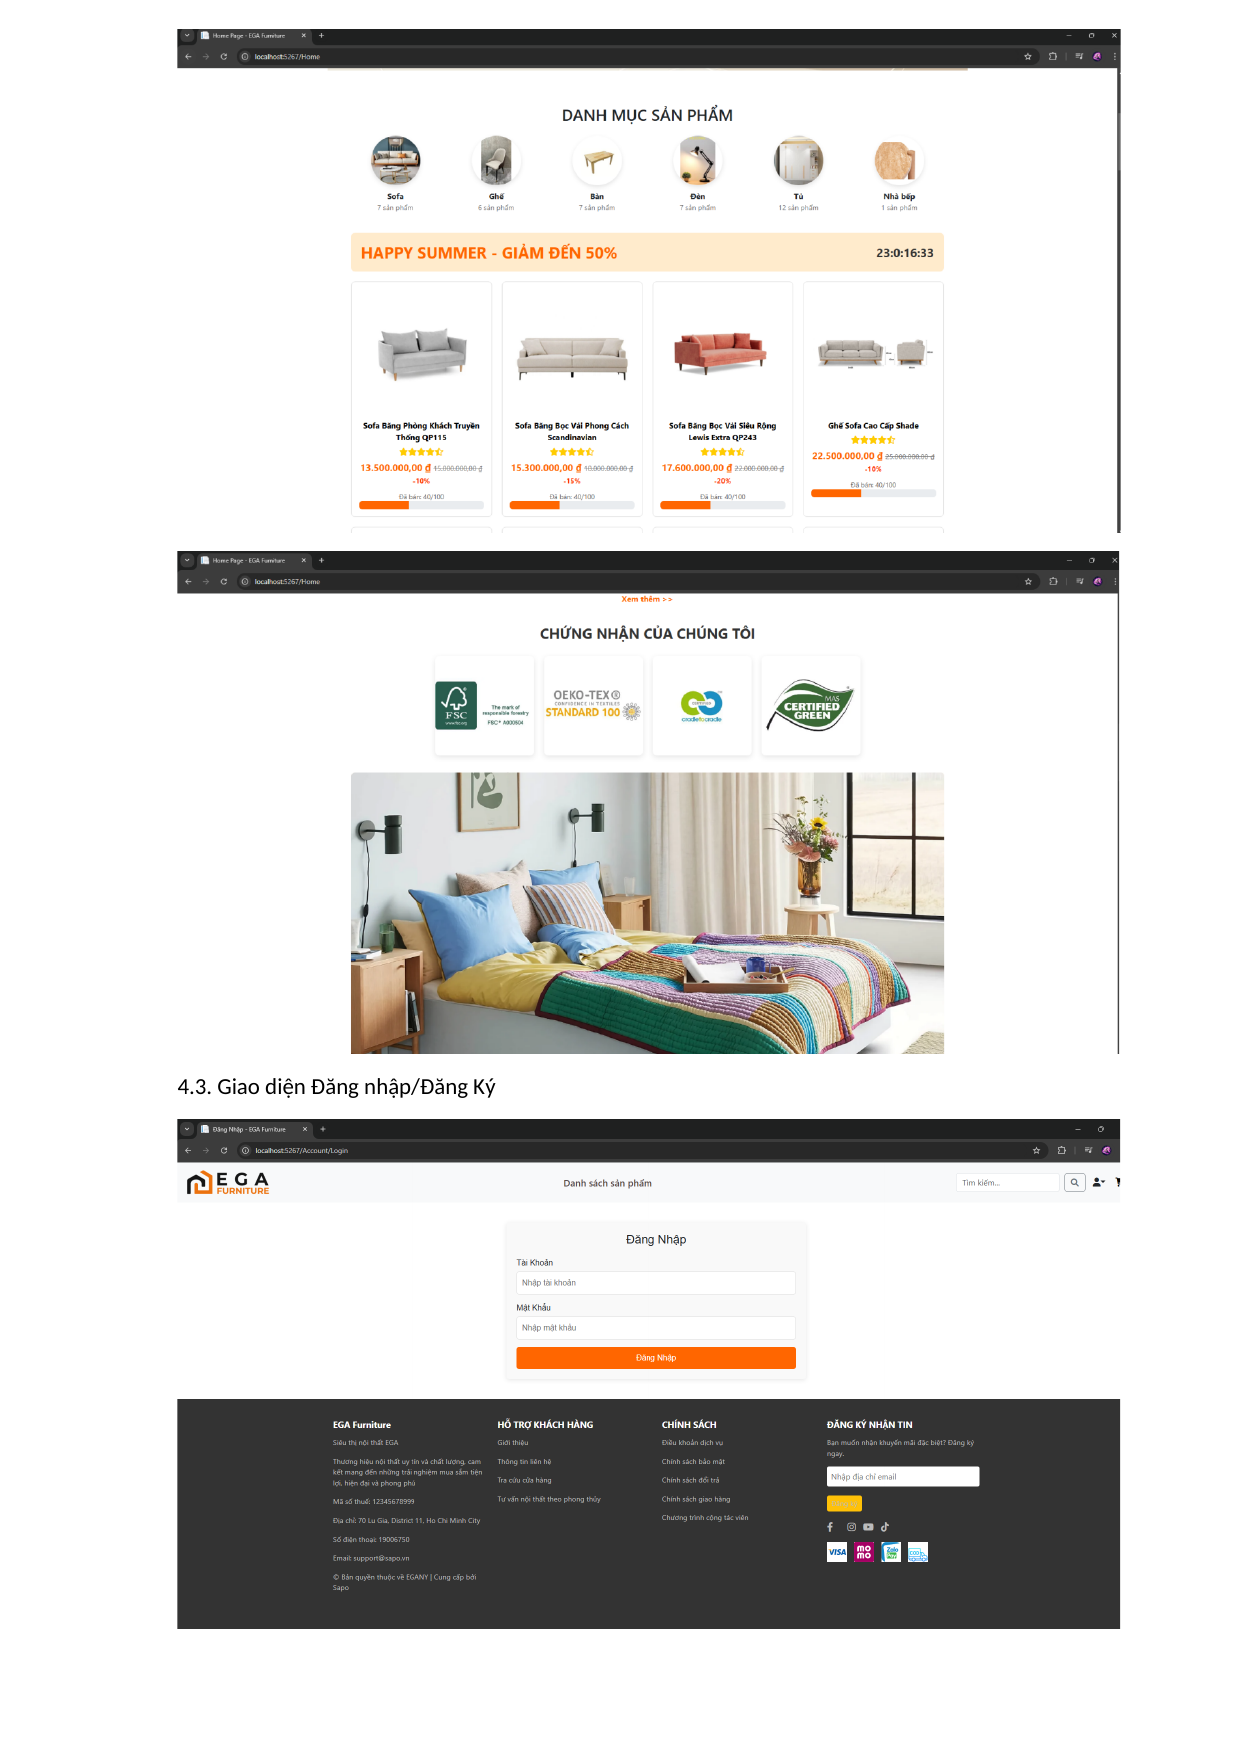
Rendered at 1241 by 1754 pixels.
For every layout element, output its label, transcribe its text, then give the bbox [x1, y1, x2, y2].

picture [177, 29, 1121, 533]
picture [177, 551, 1120, 1054]
text 4.3. Giao diện Đăng nhập/Đăng Ký [177, 1072, 1122, 1101]
picture [177, 1119, 1121, 1629]
